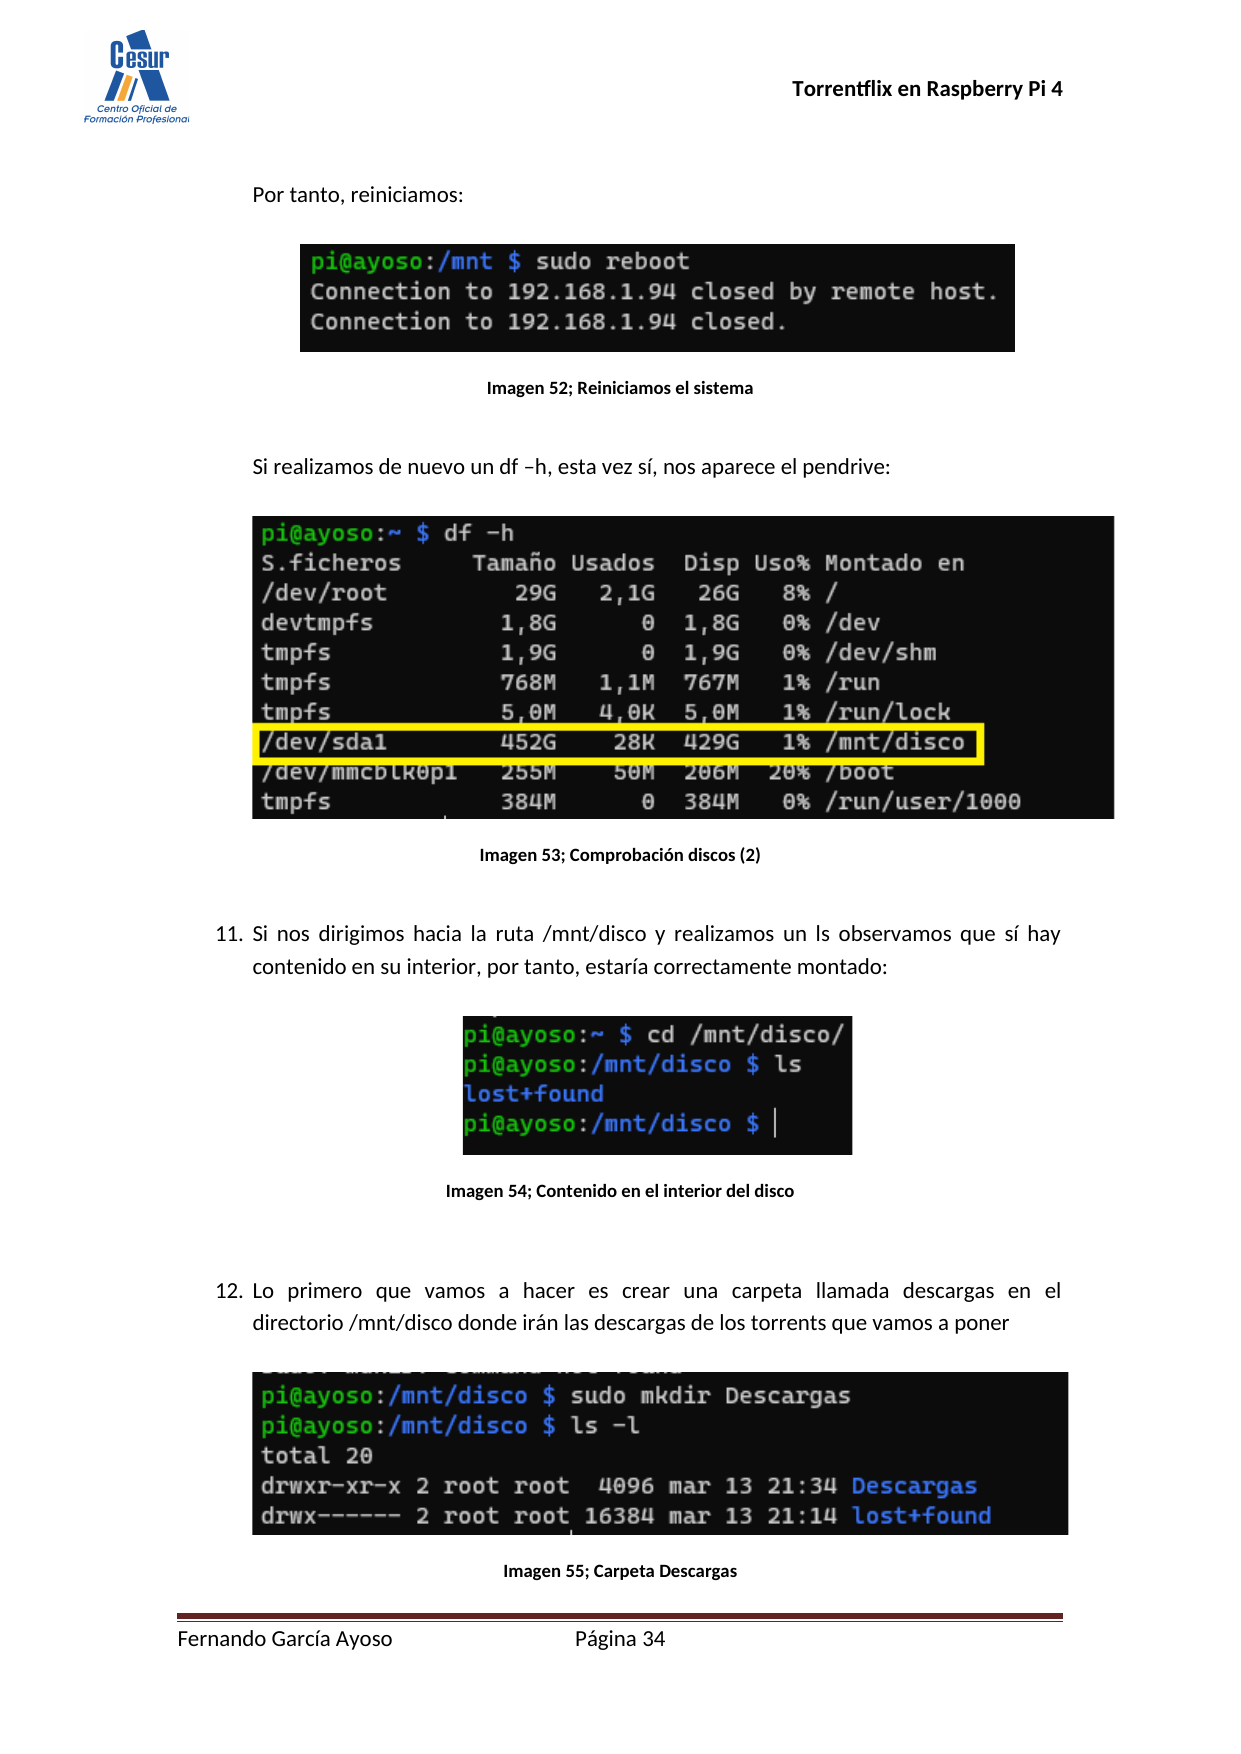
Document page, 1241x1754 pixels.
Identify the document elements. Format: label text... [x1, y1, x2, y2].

picture [462, 1016, 853, 1155]
picture [300, 244, 1015, 352]
text Imagen 53; Comprobación discos (2) [177, 844, 1063, 867]
picture [252, 1372, 1069, 1535]
list Si realizamos de nuevo un df –h, esta vez sí, nos aparece el pendrive: [252, 452, 1063, 480]
text Imagen 55; Carpeta Descargas [177, 1559, 1063, 1582]
list Lo primero que vamos a hacer es crear una carpeta llamada descargas en el directorio /mnt/disco donde irán las descargas de los torrents que vamos a poner [215, 1276, 1063, 1336]
list Por tanto, reiniciamos: [252, 180, 1063, 208]
picture [252, 516, 1116, 819]
text Imagen 52; Reiniciamos el sistema [177, 376, 1063, 399]
text Imagen 54; Contenido en el interior del disco [177, 1179, 1063, 1202]
picture [84, 30, 190, 124]
list Si nos dirigimos hacia la ruta /mnt/disco y realizamos un ls observamos que sí hay contenido en su interior, por tanto, estaría correctamente montado: [215, 919, 1063, 980]
